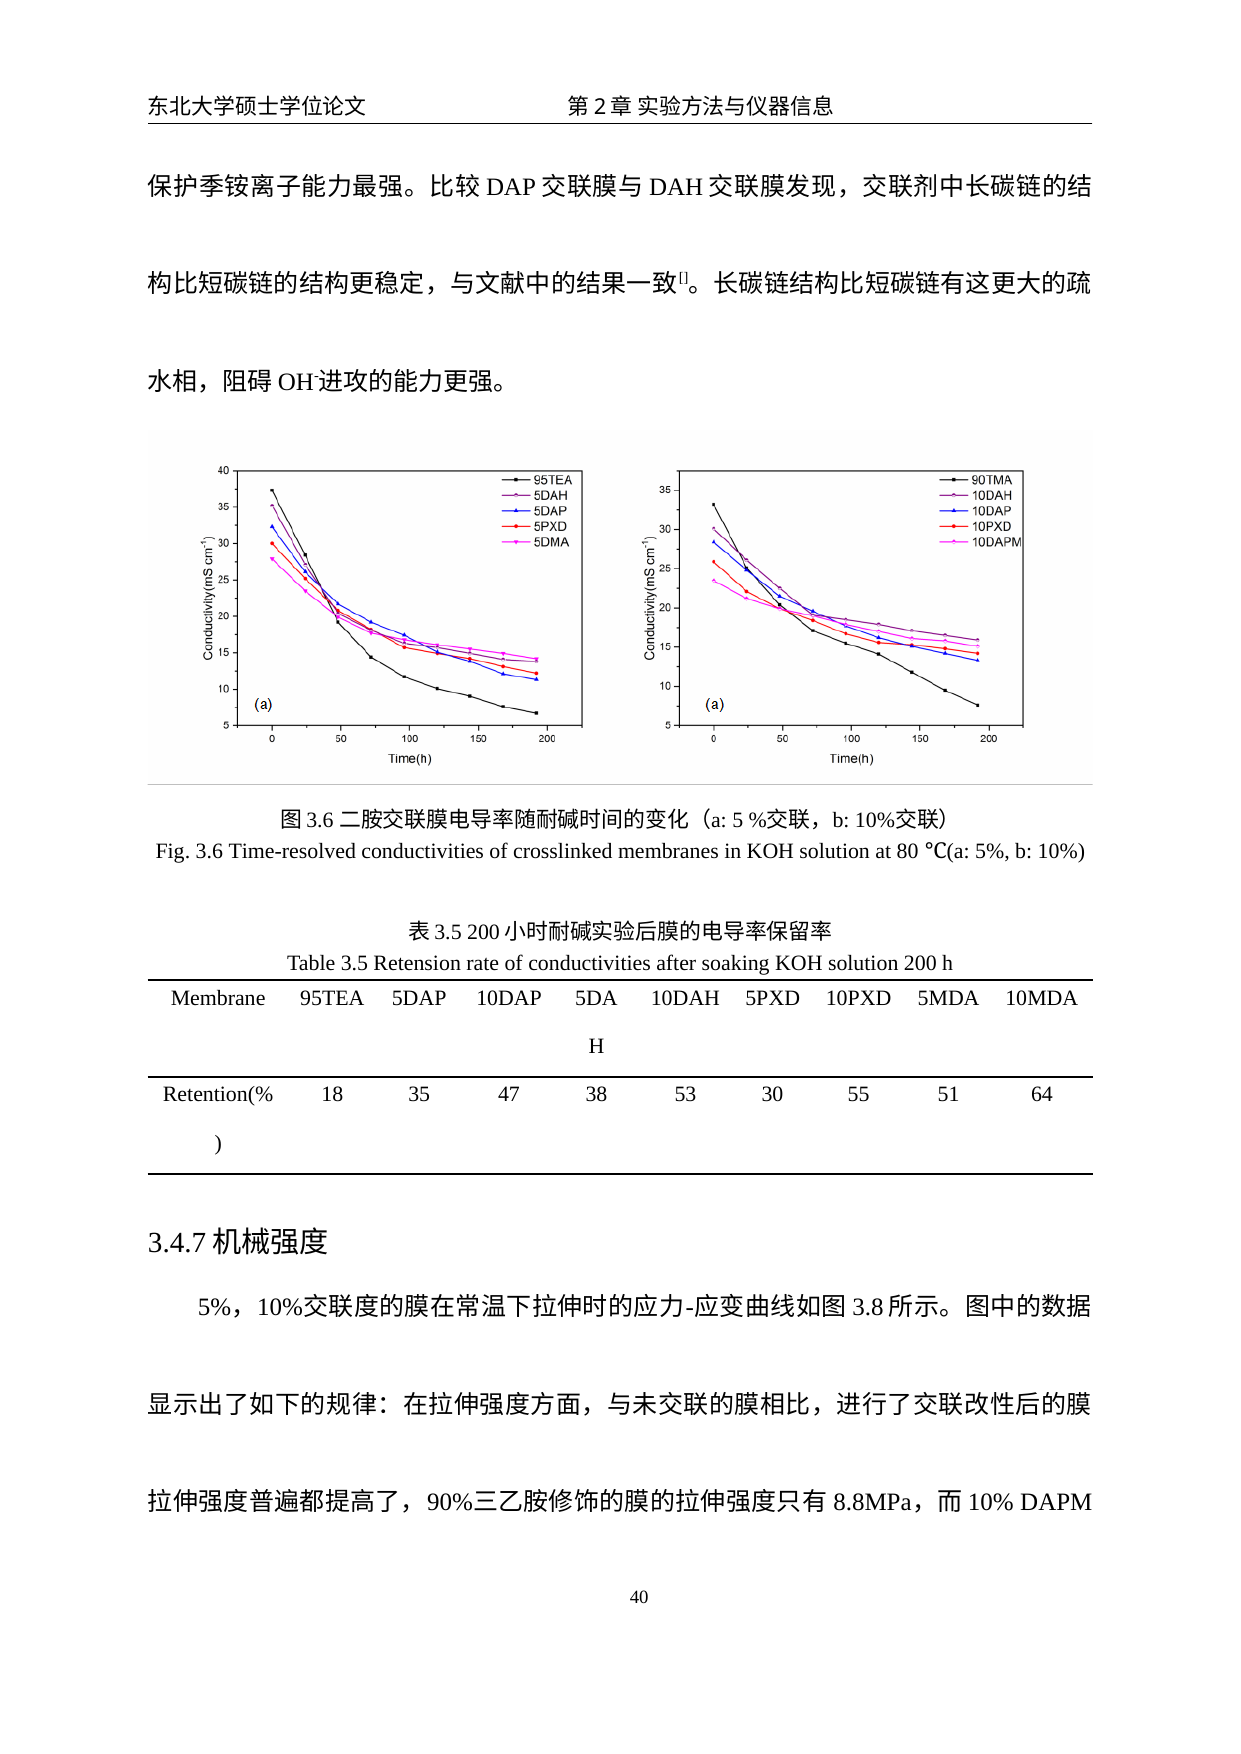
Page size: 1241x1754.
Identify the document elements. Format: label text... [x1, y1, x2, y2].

table_cell 64 [991, 1078, 1092, 1173]
table_header 5PXD [734, 981, 811, 1076]
table_cell 55 [811, 1078, 906, 1173]
table_header Membrane [148, 981, 288, 1076]
table_header 10DAP [462, 981, 556, 1076]
text 表3.5 200小时耐碱实验后膜的电导率保留率 [148, 914, 1092, 946]
table_cell 18 [288, 1078, 376, 1173]
table_header 10PXD [811, 981, 906, 1076]
table_cell 53 [637, 1078, 734, 1173]
table_cell 30 [734, 1078, 811, 1173]
table_cell Retention(%) [148, 1078, 288, 1173]
subtitle 3.4.7机械强度 [148, 1207, 1092, 1272]
table_header 5DAH [556, 981, 637, 1076]
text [148, 152, 1092, 412]
text Table 3.5 Retension rate of conductivities after soaking KOH solution 200 h [148, 946, 1092, 979]
table_cell 51 [906, 1078, 991, 1173]
table_cell 38 [556, 1078, 637, 1173]
text Fig. 3.6 Time-resolved conductivities of crosslinked membranes in KOH solution at 80 ℃(a: 5%, b: 10%) [148, 834, 1092, 867]
table_header 5MDA [906, 981, 991, 1076]
table_cell 35 [376, 1078, 462, 1173]
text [148, 1272, 1092, 1532]
text 图3.6 二胺交联膜电导率随耐碱时间的变化（a: 5 %交联，b: 10%交联） [148, 802, 1092, 834]
table_header 10DAH [637, 981, 734, 1076]
table_cell 47 [462, 1078, 556, 1173]
picture [147, 430, 1093, 785]
table_header 5DAP [376, 981, 462, 1076]
table_header 95TEA [288, 981, 376, 1076]
table_header 10MDA [991, 981, 1092, 1076]
